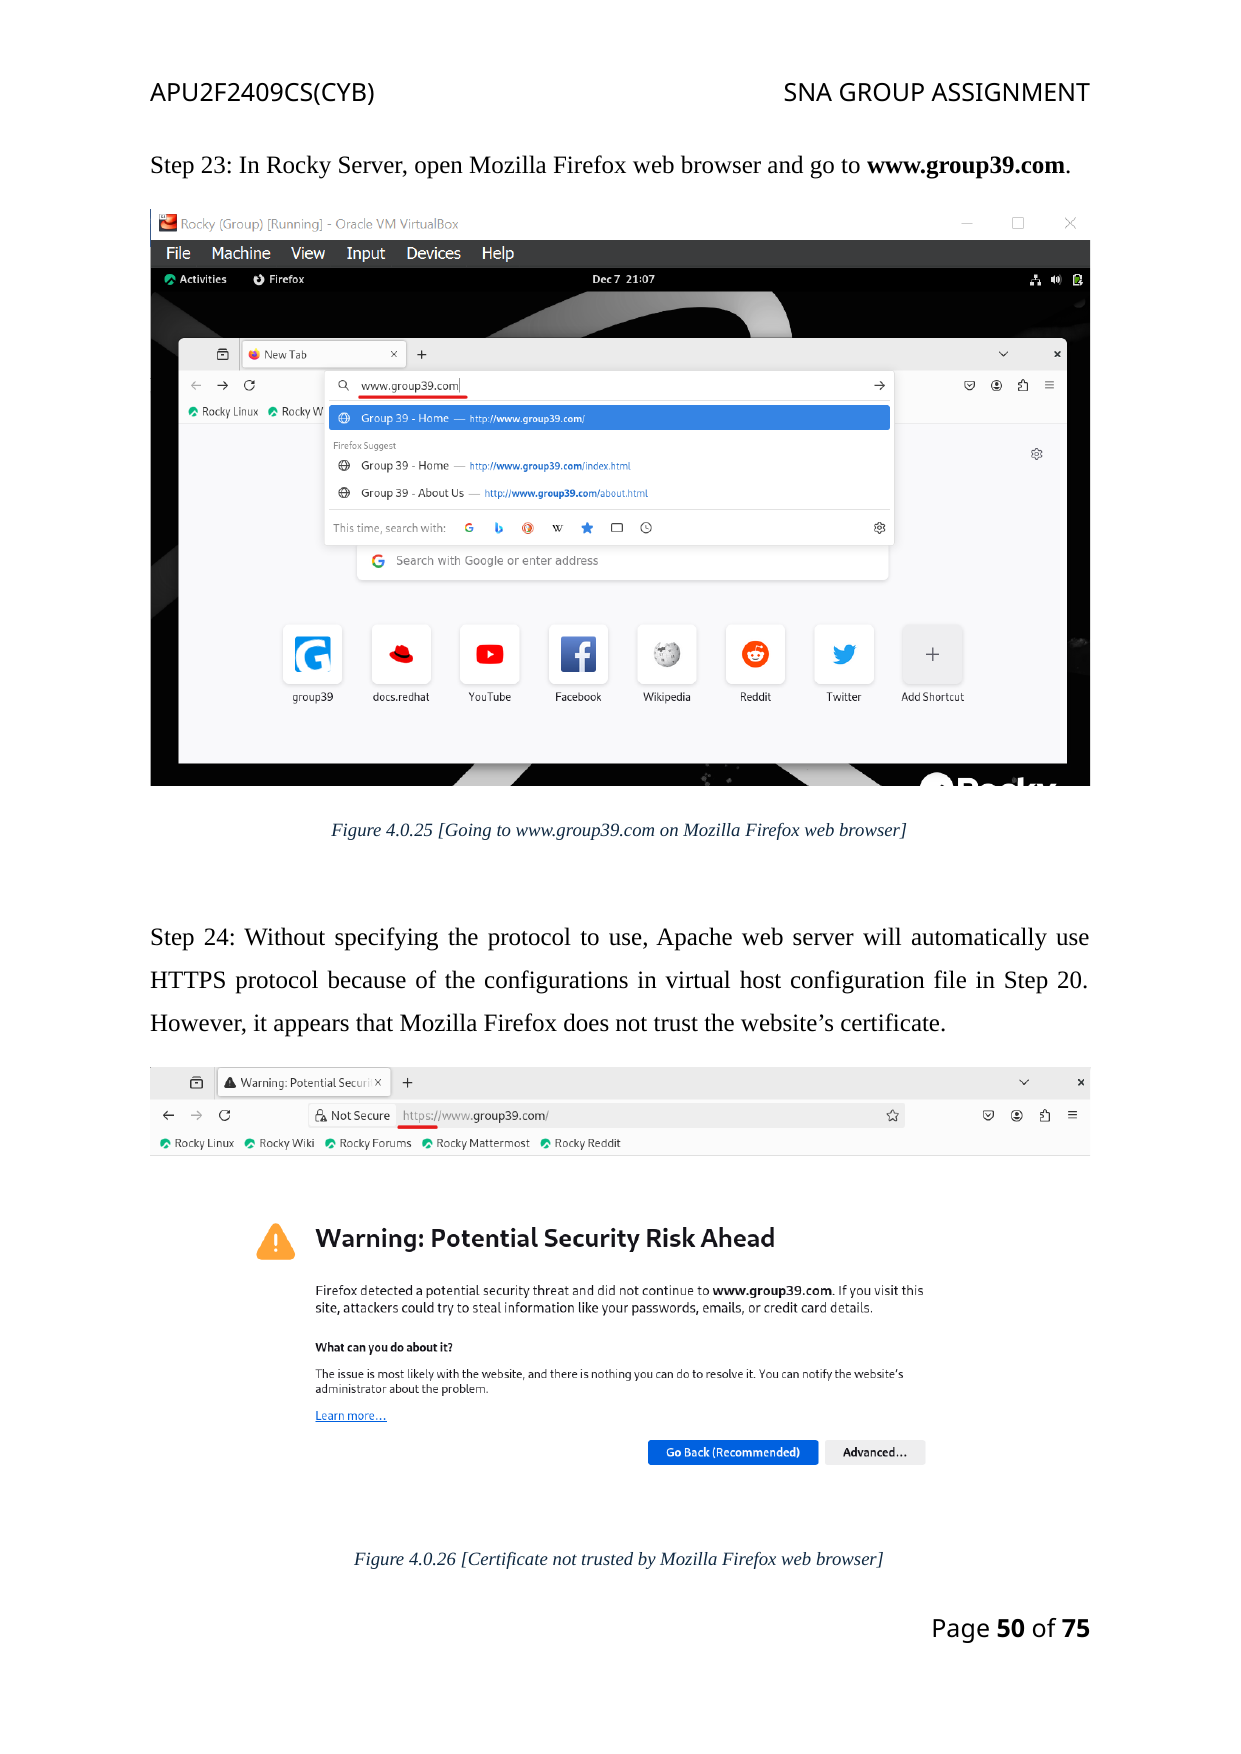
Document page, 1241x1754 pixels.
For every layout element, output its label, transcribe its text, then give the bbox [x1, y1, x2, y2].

text Figure 4.0.25 [Going to www.group39.com on Mozilla Firefox web browser] [150, 819, 1090, 841]
picture [150, 1067, 1091, 1514]
picture [150, 209, 1091, 786]
text Step 24: Without specifying the protocol to use, Apache web server will automatically use HTTPS protocol because of the configurations in virtual host configuration file in Step 20. However, it appears that Mozilla Firefox does not trust the website’s certificate. [150, 922, 1090, 1037]
text Step 23: In Rocky Server, open Mozilla Firefox web browser and go to www.group39.com. [150, 150, 1090, 179]
text Figure 4.0.26 [Certificate not trusted by Mozilla Firefox web browser] [150, 1547, 1090, 1569]
